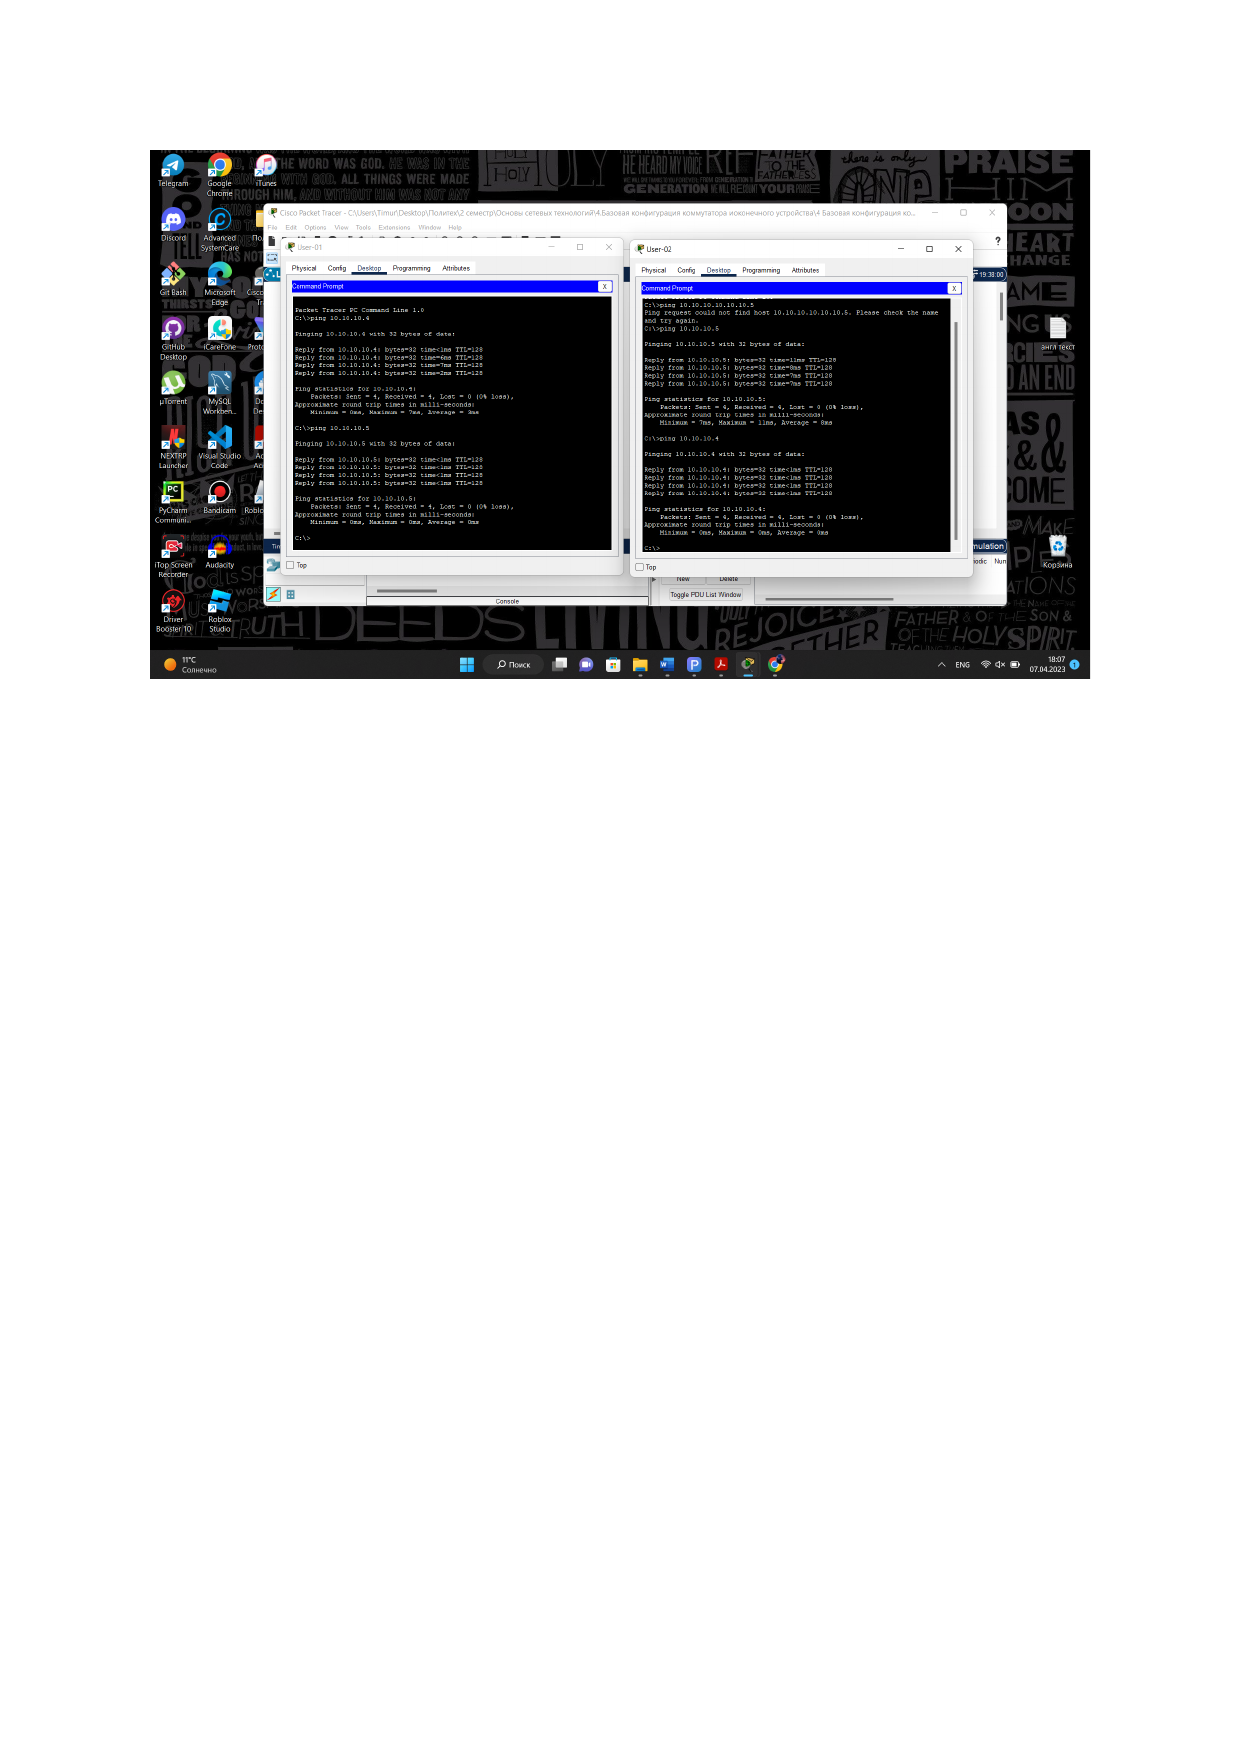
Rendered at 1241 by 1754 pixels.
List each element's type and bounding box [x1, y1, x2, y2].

picture [150, 150, 1091, 679]
